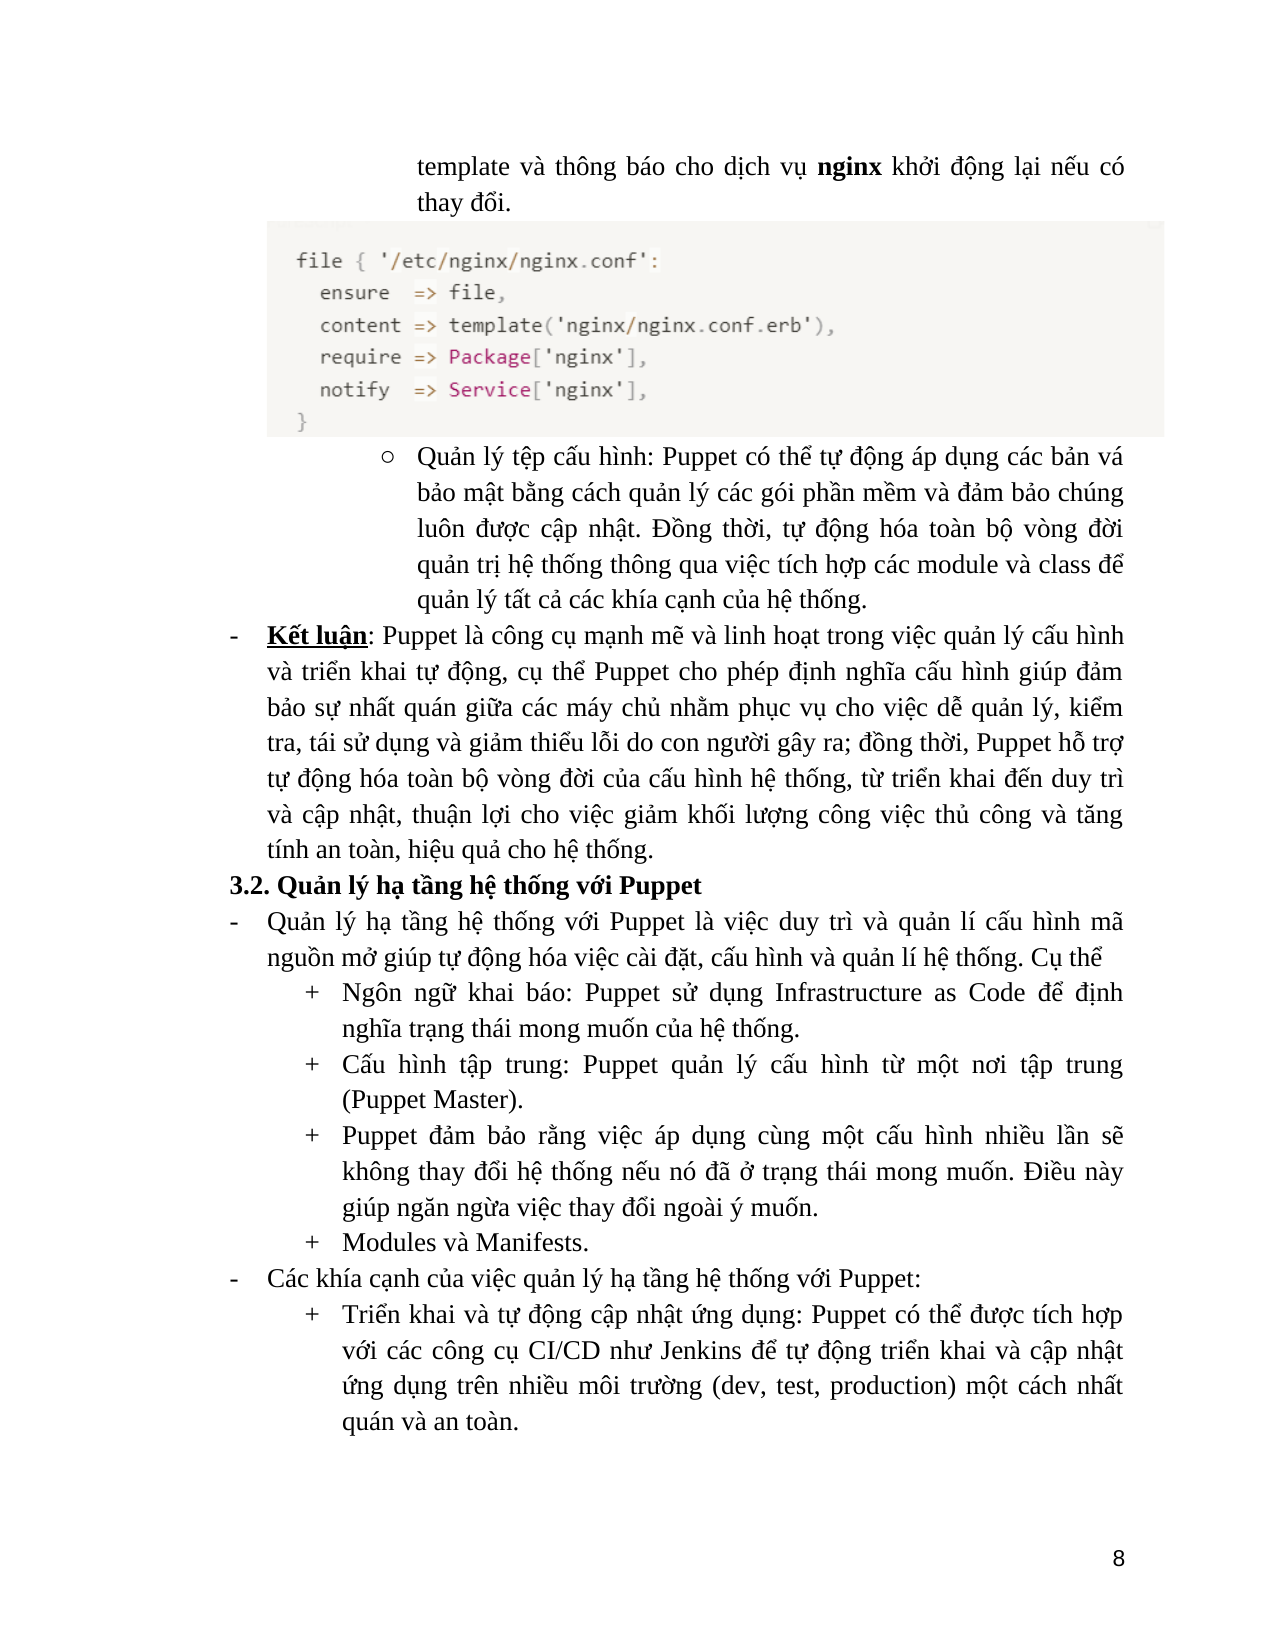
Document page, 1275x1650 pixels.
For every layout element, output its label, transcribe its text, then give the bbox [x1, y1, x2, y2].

list Quản lý tệp cấu hình: Puppet có thể tự động áp dụng các bản vá bảo mật bằng cách quản lý các gói phần mềm và đảm bảo chúng luôn được cập nhật. Đồng thời, tự động hóa toàn bộ vòng đời quản trị hệ thống thông qua việc tích hợp các module và class để quản lý tất cả các khía cạnh của hệ thống. [379, 441, 1125, 614]
list Quản lý hạ tầng hệ thống với Puppet là việc duy trì và quản lí cấu hình mã nguồn mở giúp tự động hóa việc cài đặt, cấu hình và quản lí hệ thống. Cụ thể [229, 905, 1125, 972]
picture [266, 221, 1165, 437]
list Ngôn ngữ khai báo: Puppet sử dụng Infrastructure as Code để định nghĩa trạng thái mong muốn của hệ thống. [304, 976, 1125, 1043]
list Các khía cạnh của việc quản lý hạ tầng hệ thống với Puppet: [229, 1262, 1125, 1293]
list Puppet đảm bảo rằng việc áp dụng cùng một cấu hình nhiều lần sẽ không thay đổi hệ thống nếu nó đã ở trạng thái mong muốn. Điều này giúp ngăn ngừa việc thay đổi ngoài ý muốn. [304, 1119, 1125, 1222]
list Kết luận: Puppet là công cụ mạnh mẽ và linh hoạt trong việc quản lý cấu hình và triển khai tự động, cụ thể Puppet cho phép định nghĩa cấu hình giúp đảm bảo sự nhất quán giữa các máy chủ nhằm phục vụ cho việc dễ quản lý, kiểm tra, tái sử dụng và giảm thiểu lỗi do con người gây ra; đồng thời, Puppet hỗ trợ tự động hóa toàn bộ vòng đời của cấu hình hệ thống, từ triển khai đến duy trì và cập nhật, thuận lợi cho việc giảm khối lượng công việc thủ công và tăng tính an toàn, hiệu quả cho hệ thống. [229, 619, 1125, 865]
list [379, 150, 1125, 217]
list Modules và Manifests. [304, 1227, 1125, 1258]
list Triển khai và tự động cập nhật ứng dụng: Puppet có thể được tích hợp với các công cụ CI/CD như Jenkins để tự động triển khai và cập nhật ứng dụng trên nhiều môi trường (dev, test, production) một cách nhất quán và an toàn. [304, 1298, 1125, 1436]
list Cấu hình tập trung: Puppet quản lý cấu hình từ một nơi tập trung (Puppet Master). [304, 1048, 1125, 1115]
text 3.2. Quản lý hạ tầng hệ thống với Puppet [229, 869, 1125, 900]
